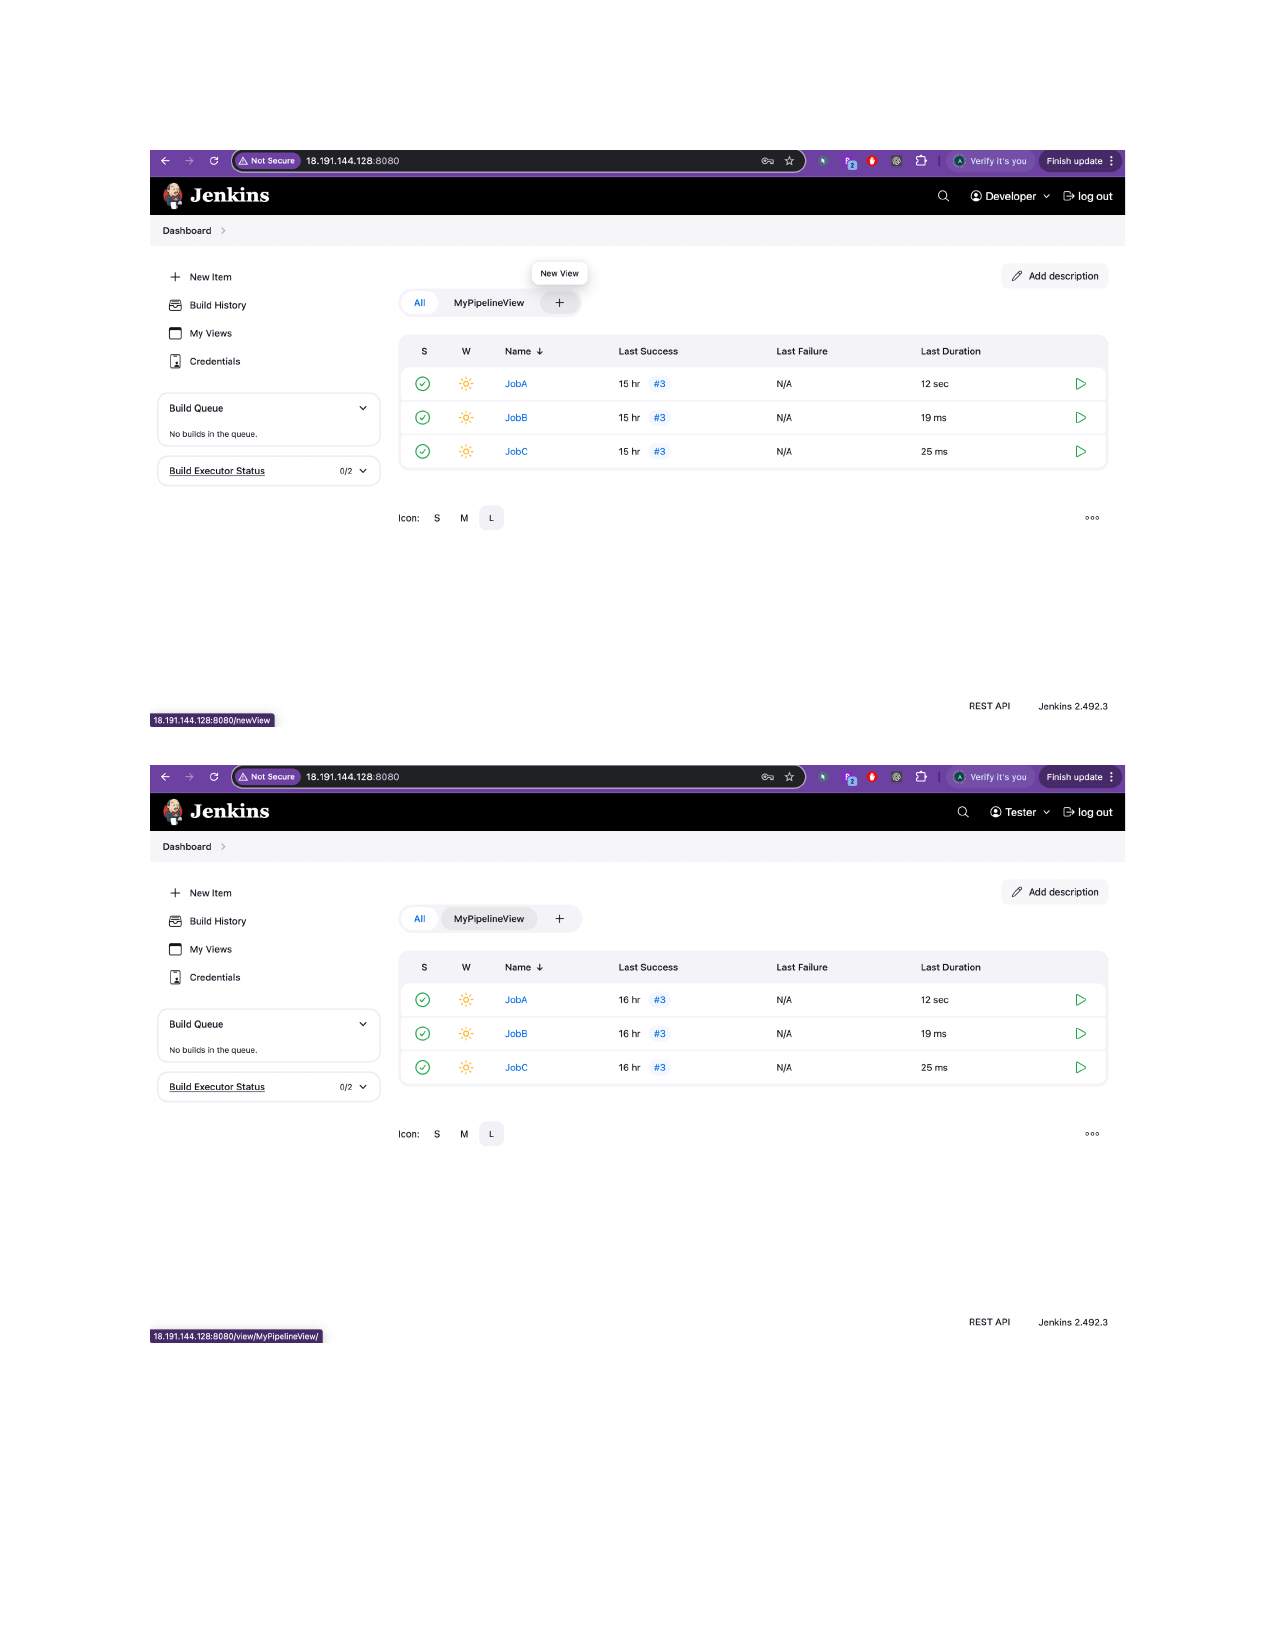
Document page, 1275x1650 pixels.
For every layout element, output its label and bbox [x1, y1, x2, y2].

picture [150, 150, 1125, 727]
picture [150, 765, 1125, 1343]
